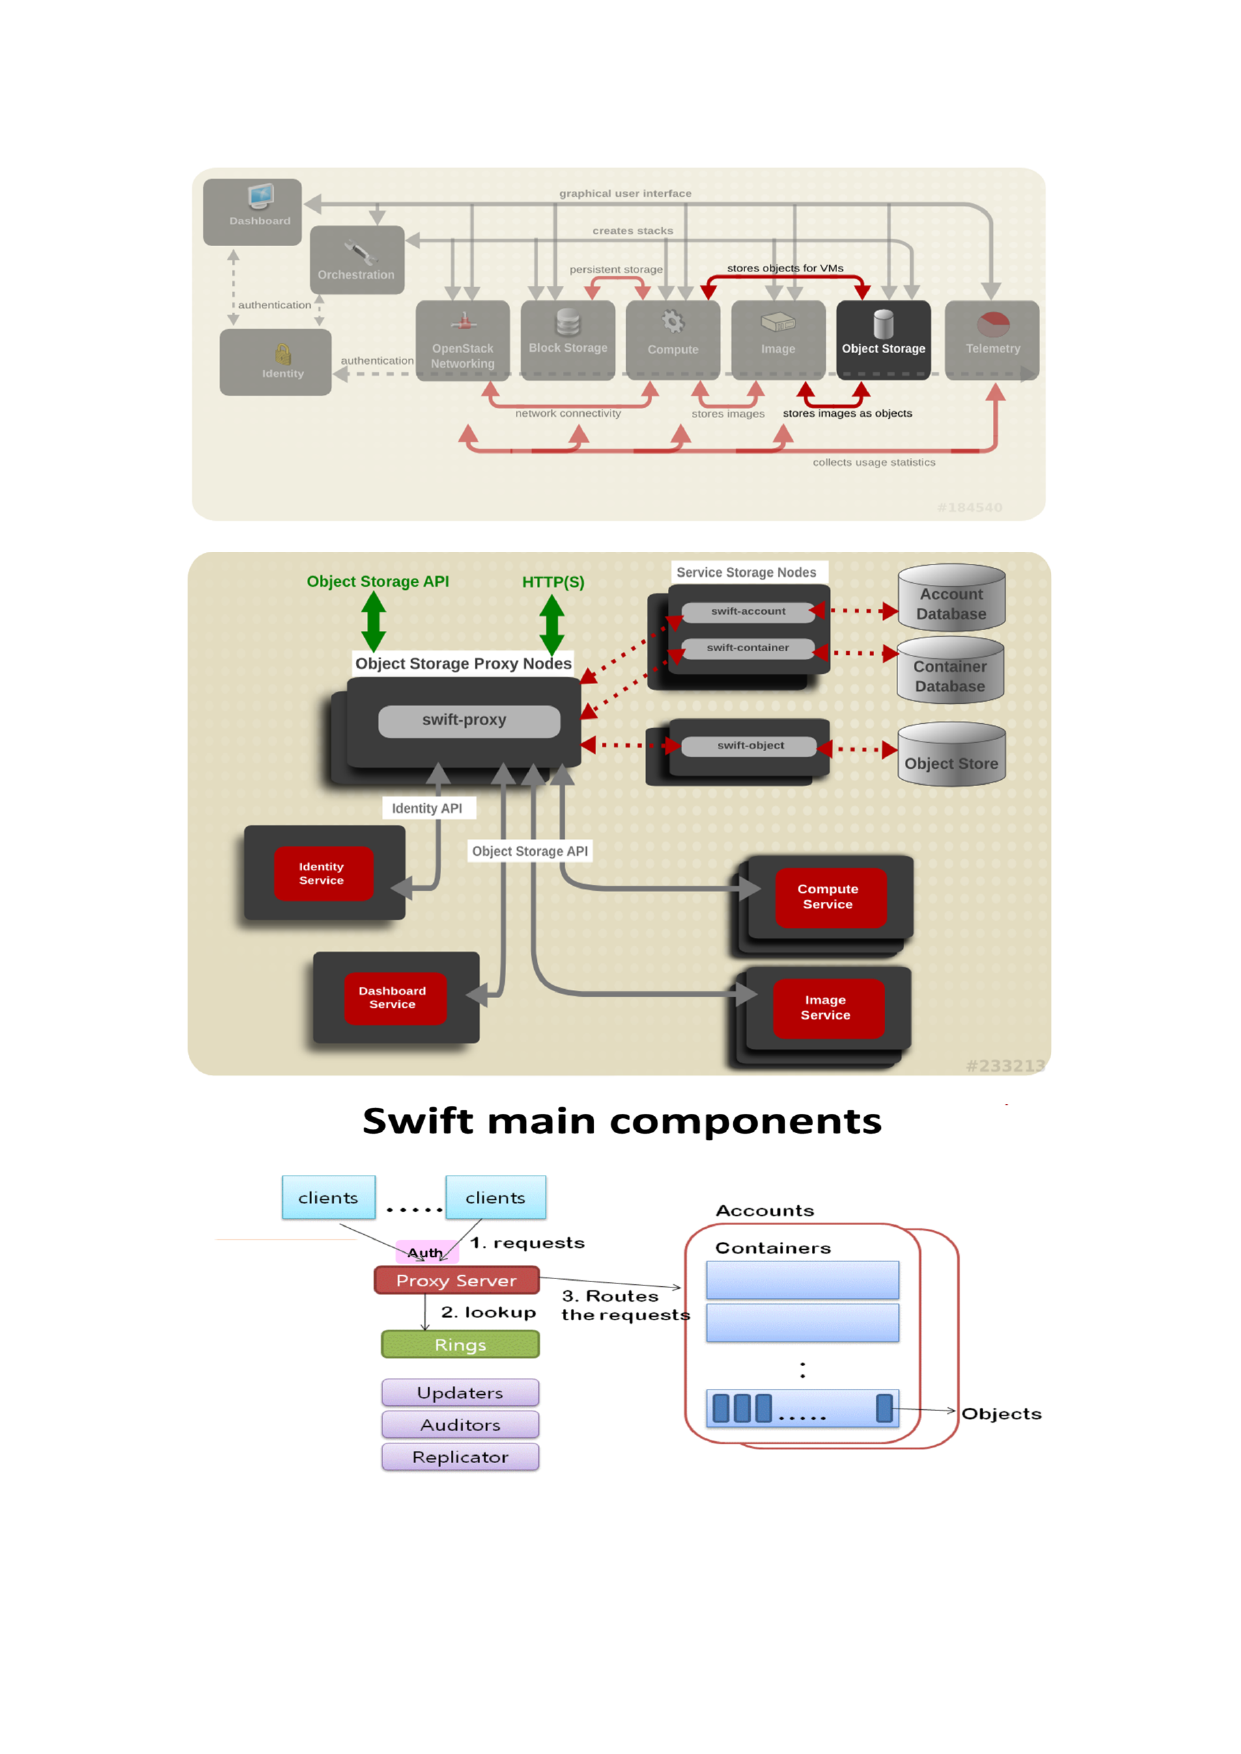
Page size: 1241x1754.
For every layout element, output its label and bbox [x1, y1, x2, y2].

picture [187, 162, 1052, 530]
picture [187, 552, 1052, 1082]
picture [187, 1104, 1053, 1482]
